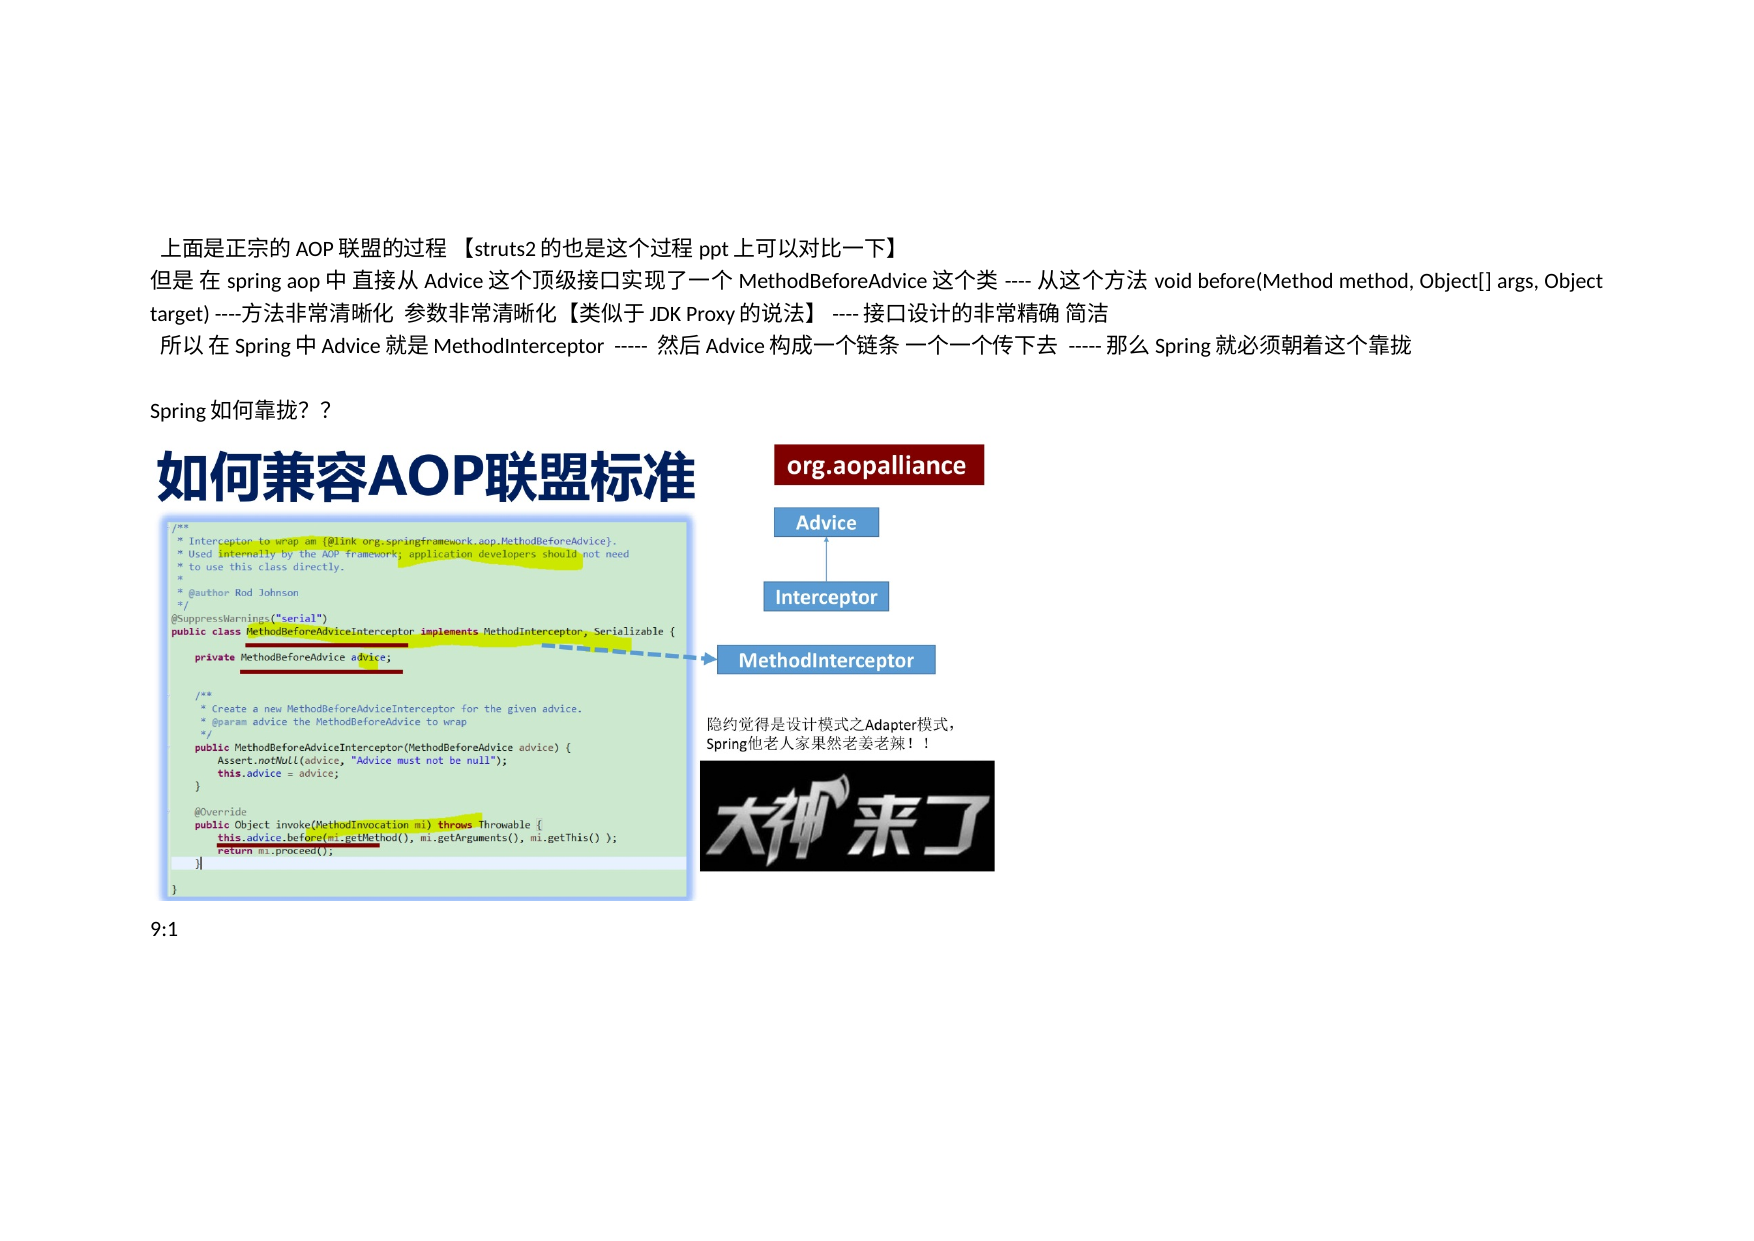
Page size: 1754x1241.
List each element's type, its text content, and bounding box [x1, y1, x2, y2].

picture [150, 425, 995, 901]
text Spring如何靠拢？？ [150, 393, 1604, 425]
text 所以 在Spring中Advice就是MethodInterceptor ----- 然后Advice构成一个链条 一个一个传下去 ----- 那么Spring就必须朝着这个靠拢 [150, 328, 1604, 360]
text 但是 在spring aop中 直接从Advice这个顶级接口实现了一个MethodBeforeAdvice这个类 ---- 从这个方法 void before(Method method, Object[] args, Object target) ----方法非常清晰化 参数非常清晰化【类似于JDK Proxy的说法】 ---- 接口设计的非常精确 简洁 [150, 263, 1604, 328]
text 9:1 [150, 913, 1604, 945]
text 上面是正宗的AOP联盟的过程 【struts2的也是这个过程 ppt上可以对比一下】 [150, 230, 1604, 263]
